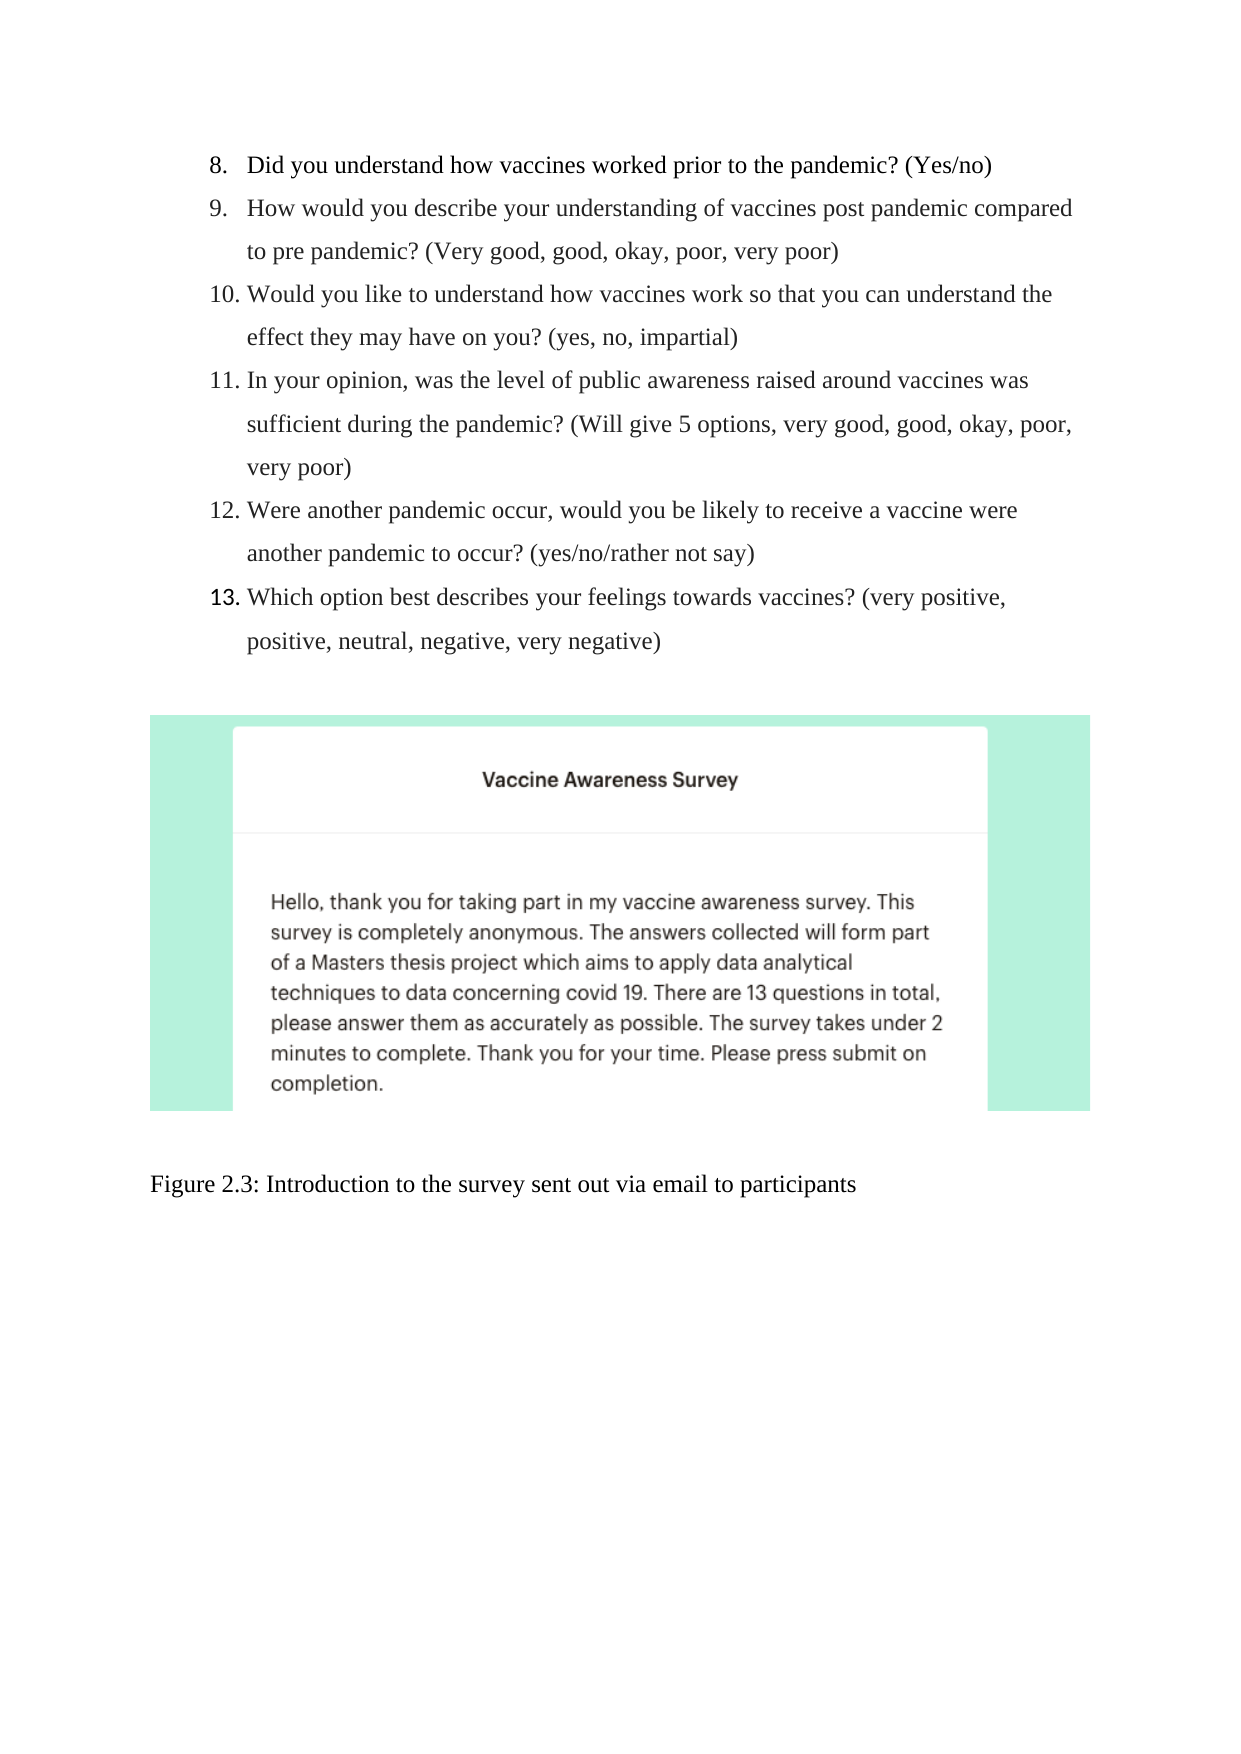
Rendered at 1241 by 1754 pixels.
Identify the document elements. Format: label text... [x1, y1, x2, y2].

list How would you describe your understanding of vaccines post pandemic compared to pre pandemic? (Very good, good, okay, poor, very poor) [209, 193, 1090, 265]
picture [150, 715, 1091, 1111]
list Which option best describes your feelings towards vaccines? (very positive, positive, neutral, negative, very negative) [209, 581, 1090, 655]
list Were another pandemic occur, would you be likely to receive a vaccine were another pandemic to occur? (yes/no/rather not say) [209, 495, 1090, 567]
text Figure 2.3: Introduction to the survey sent out via email to participants [150, 1169, 1090, 1198]
list Did you understand how vaccines worked prior to the pandemic? (Yes/no) [209, 150, 1090, 179]
list Would you like to understand how vaccines work so that you can understand the effect they may have on you? (yes, no, impartial) [209, 279, 1090, 351]
list In your opinion, was the level of public awareness raised around vaccines was sufficient during the pandemic? (Will give 5 options, very good, good, okay, poor, very poor) [209, 366, 1090, 481]
